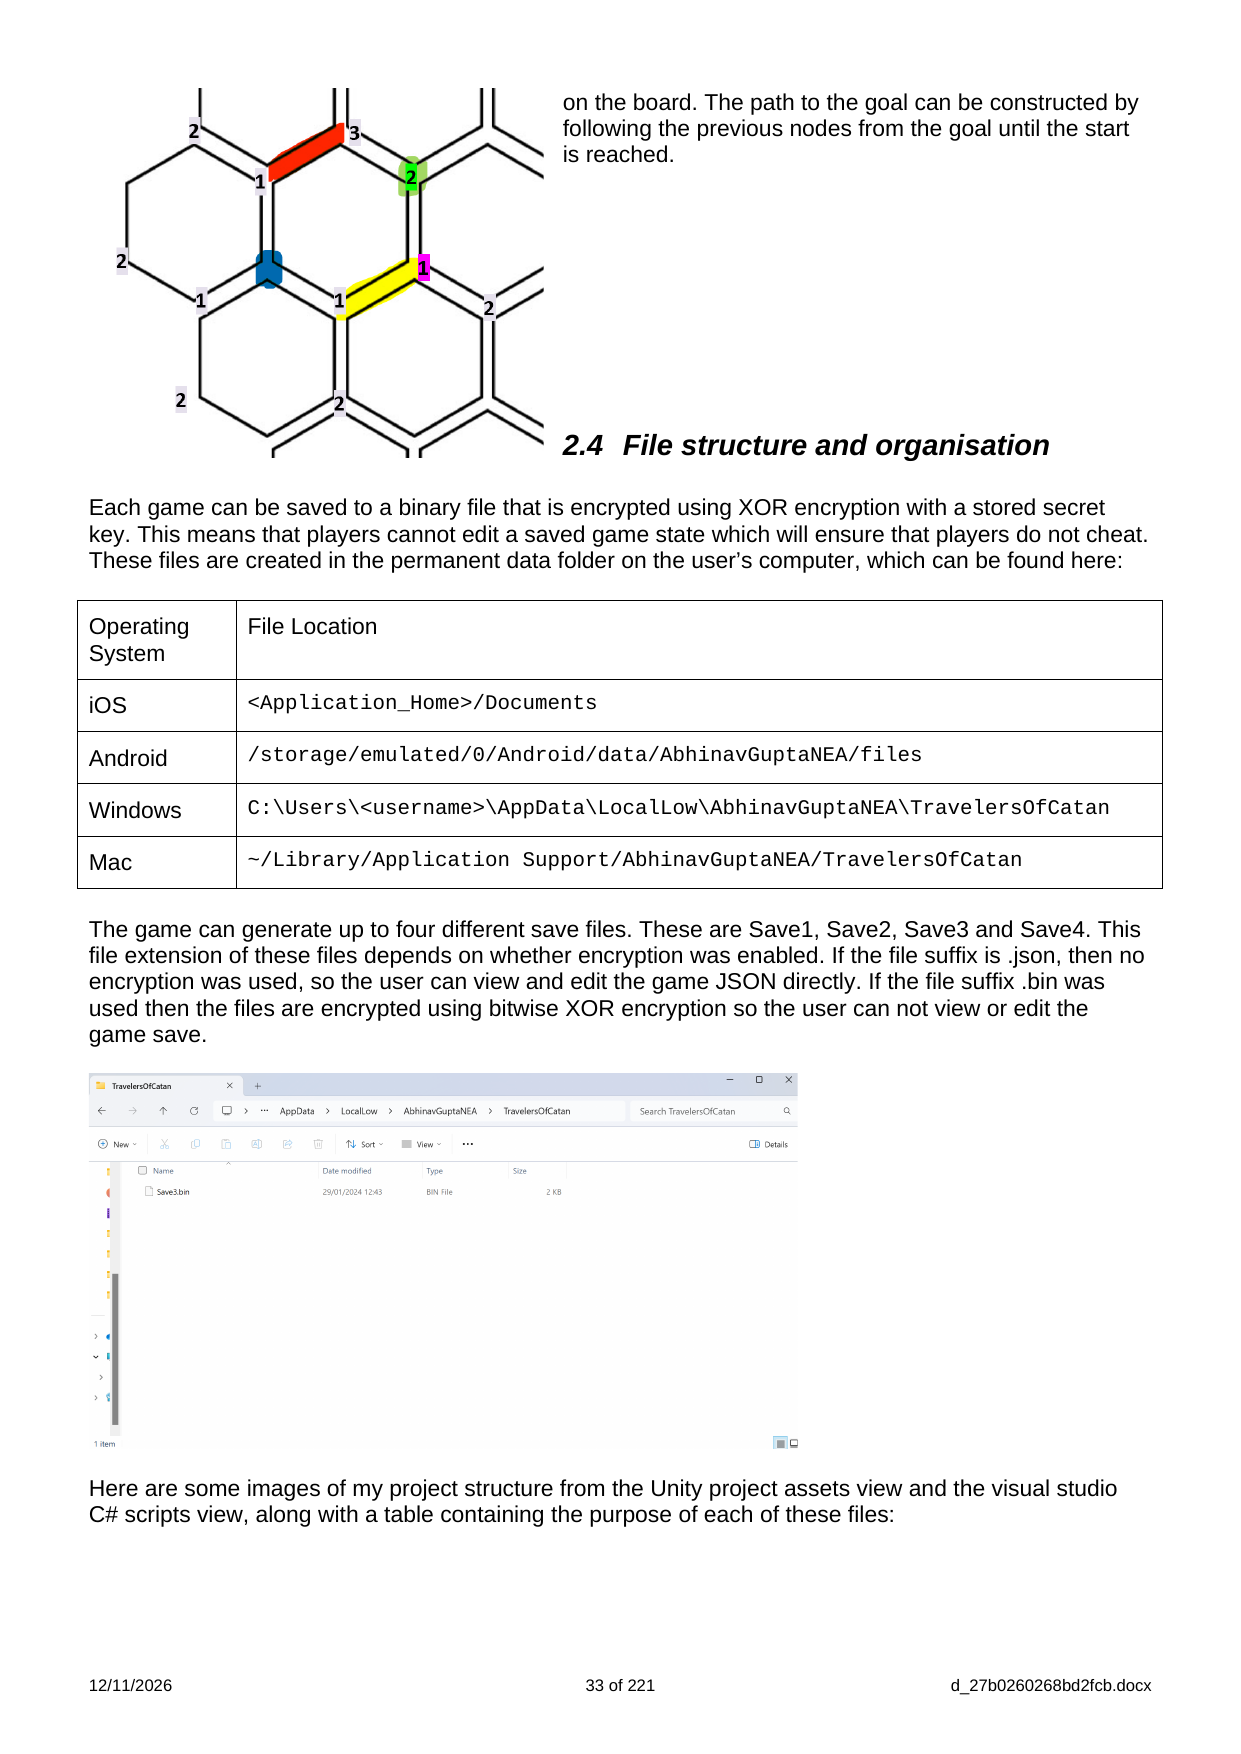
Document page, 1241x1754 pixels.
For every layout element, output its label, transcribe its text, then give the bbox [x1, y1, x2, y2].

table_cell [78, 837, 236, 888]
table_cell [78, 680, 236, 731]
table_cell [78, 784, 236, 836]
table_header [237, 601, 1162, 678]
picture [88, 1073, 798, 1449]
picture [71, 88, 544, 458]
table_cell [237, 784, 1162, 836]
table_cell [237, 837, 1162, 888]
text The game can generate up to four different save files. These are Save1, Save2, Save3 and Save4. This file extension of these files depends on whether encryption was enabled. If the file suffix is .json, then no encryption was used, so the user can view and edit the game JSON directly. If the file suffix .bin was used then the files are encrypted using bitwise XOR encryption so the user can not view or edit the game save. [89, 916, 1152, 1047]
text Each game can be saved to a binary file that is encrypted using XOR encryption with a stored secret key. This means that players cannot edit a saved game state which will ensure that players do not cheat. These files are created in the permanent data folder on the user’s computer, which can be found here: [89, 494, 1152, 573]
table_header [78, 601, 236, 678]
text Here are some images of my project structure from the Unity project assets view and the visual studio C# scripts view, along with a table containing the purpose of each of these files: [89, 1475, 1152, 1528]
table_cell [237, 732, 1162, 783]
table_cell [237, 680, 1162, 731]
subtitle File structure and organisation [89, 428, 1152, 462]
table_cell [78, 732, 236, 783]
